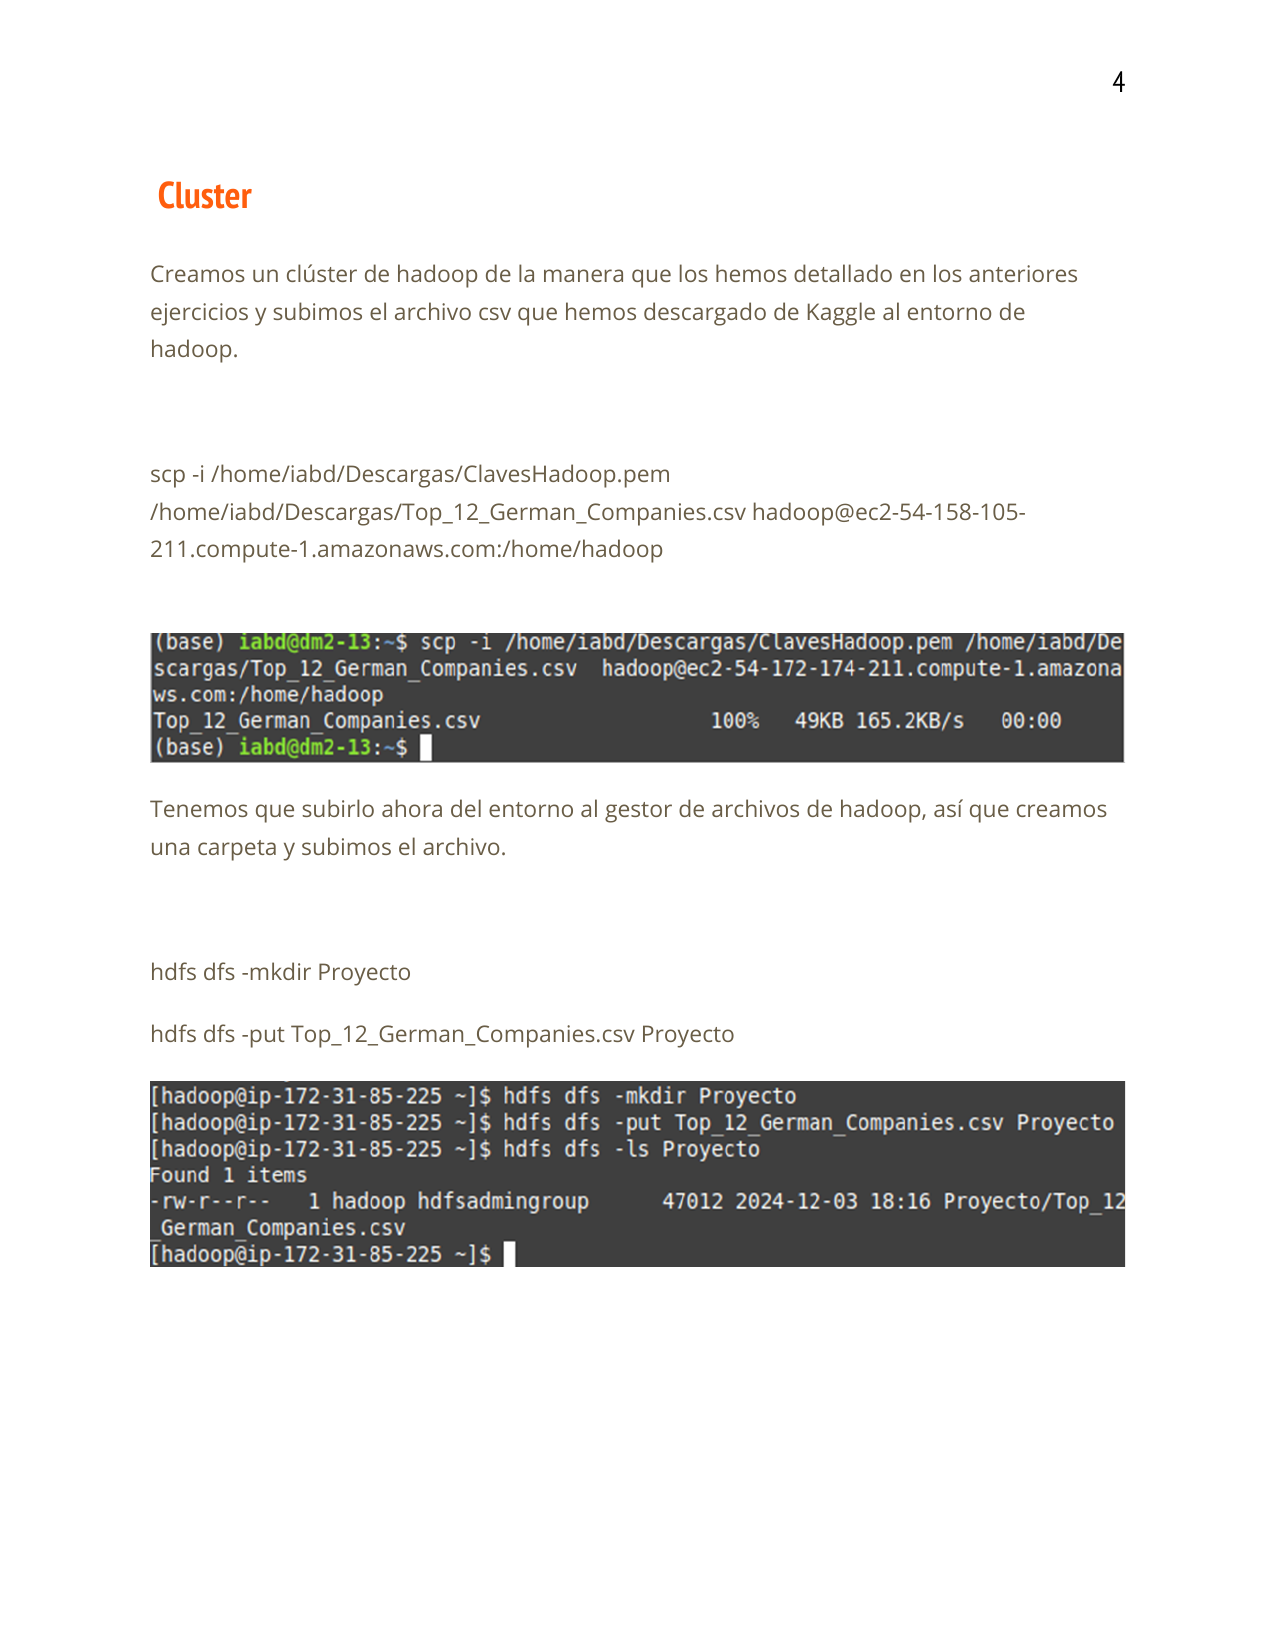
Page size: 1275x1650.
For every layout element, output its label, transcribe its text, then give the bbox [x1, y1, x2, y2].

text Tenemos que subirlo ahora del entorno al gestor de archivos de hadoop, así que creamos una carpeta y subimos el archivo. [150, 793, 1125, 862]
text scp -i /home/iabd/Descargas/ClavesHadoop.pem /home/iabd/Descargas/Top_12_German_Companies.csv hadoop@ec2-54-158-105-211.compute-1.amazonaws.com:/home/hadoop [150, 458, 1125, 564]
subtitle Cluster [150, 170, 1125, 218]
text hdfs dfs -put Top_12_German_Companies.csv Proyecto [150, 1018, 1125, 1050]
text Creamos un clúster de hadoop de la manera que los hemos detallado en los anteriores ejercicios y subimos el archivo csv que hemos descargado de Kaggle al entorno de hadoop. [150, 258, 1125, 364]
picture [150, 633, 1125, 763]
picture [150, 1081, 1125, 1267]
text hdfs dfs -mkdir Proyecto [150, 956, 1125, 987]
